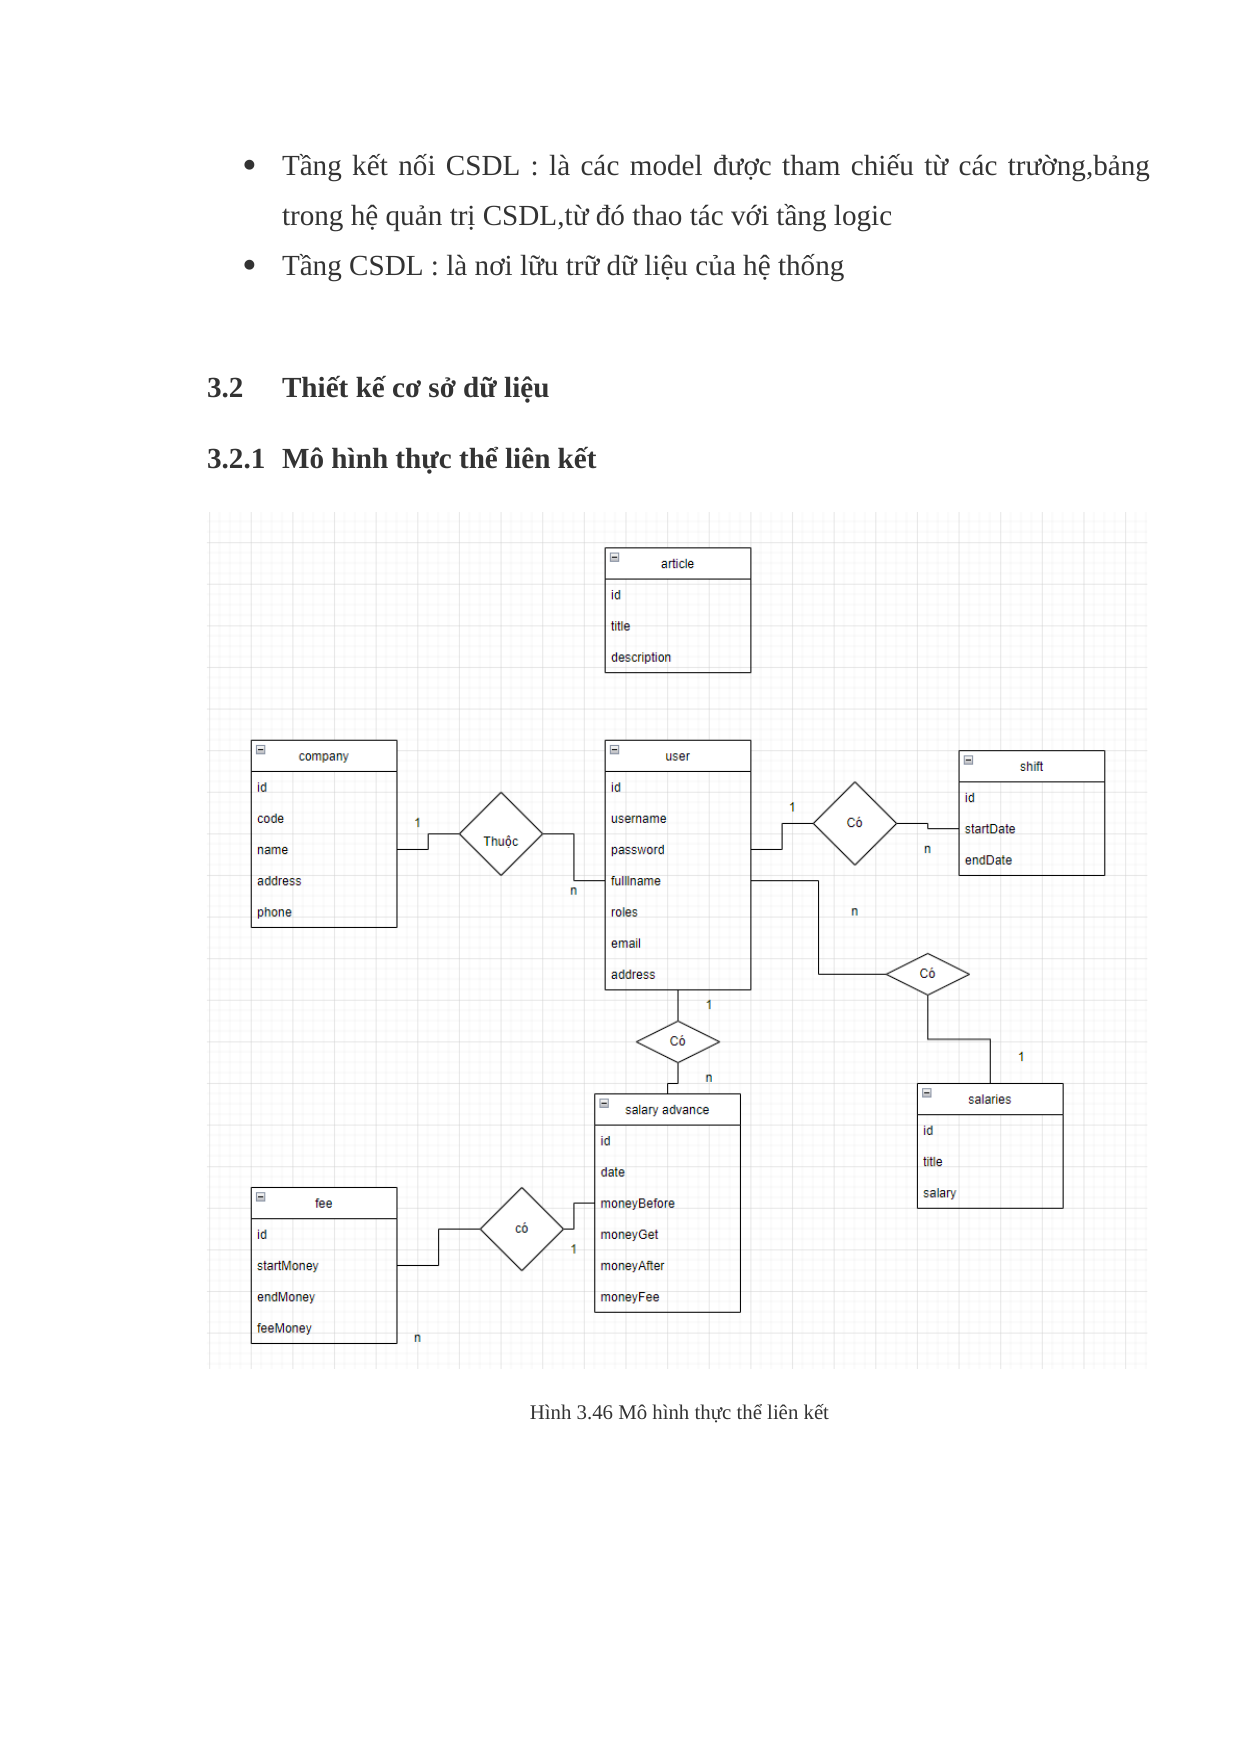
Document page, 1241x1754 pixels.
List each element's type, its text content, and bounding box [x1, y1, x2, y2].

subtitle Mô hình thực thể liên kết [207, 441, 1152, 475]
list Tầng kết nối CSDL : là các model được tham chiếu từ các trường,bảng trong hệ quản trị CSDL,từ đó thao tác với tầng logic [244, 148, 1152, 232]
list Tầng CSDL : là nơi lữu trữ dữ liệu của hệ thống [244, 248, 1152, 282]
subtitle Thiết kế cơ sở dữ liệu [207, 370, 1152, 403]
picture [206, 512, 1148, 1369]
